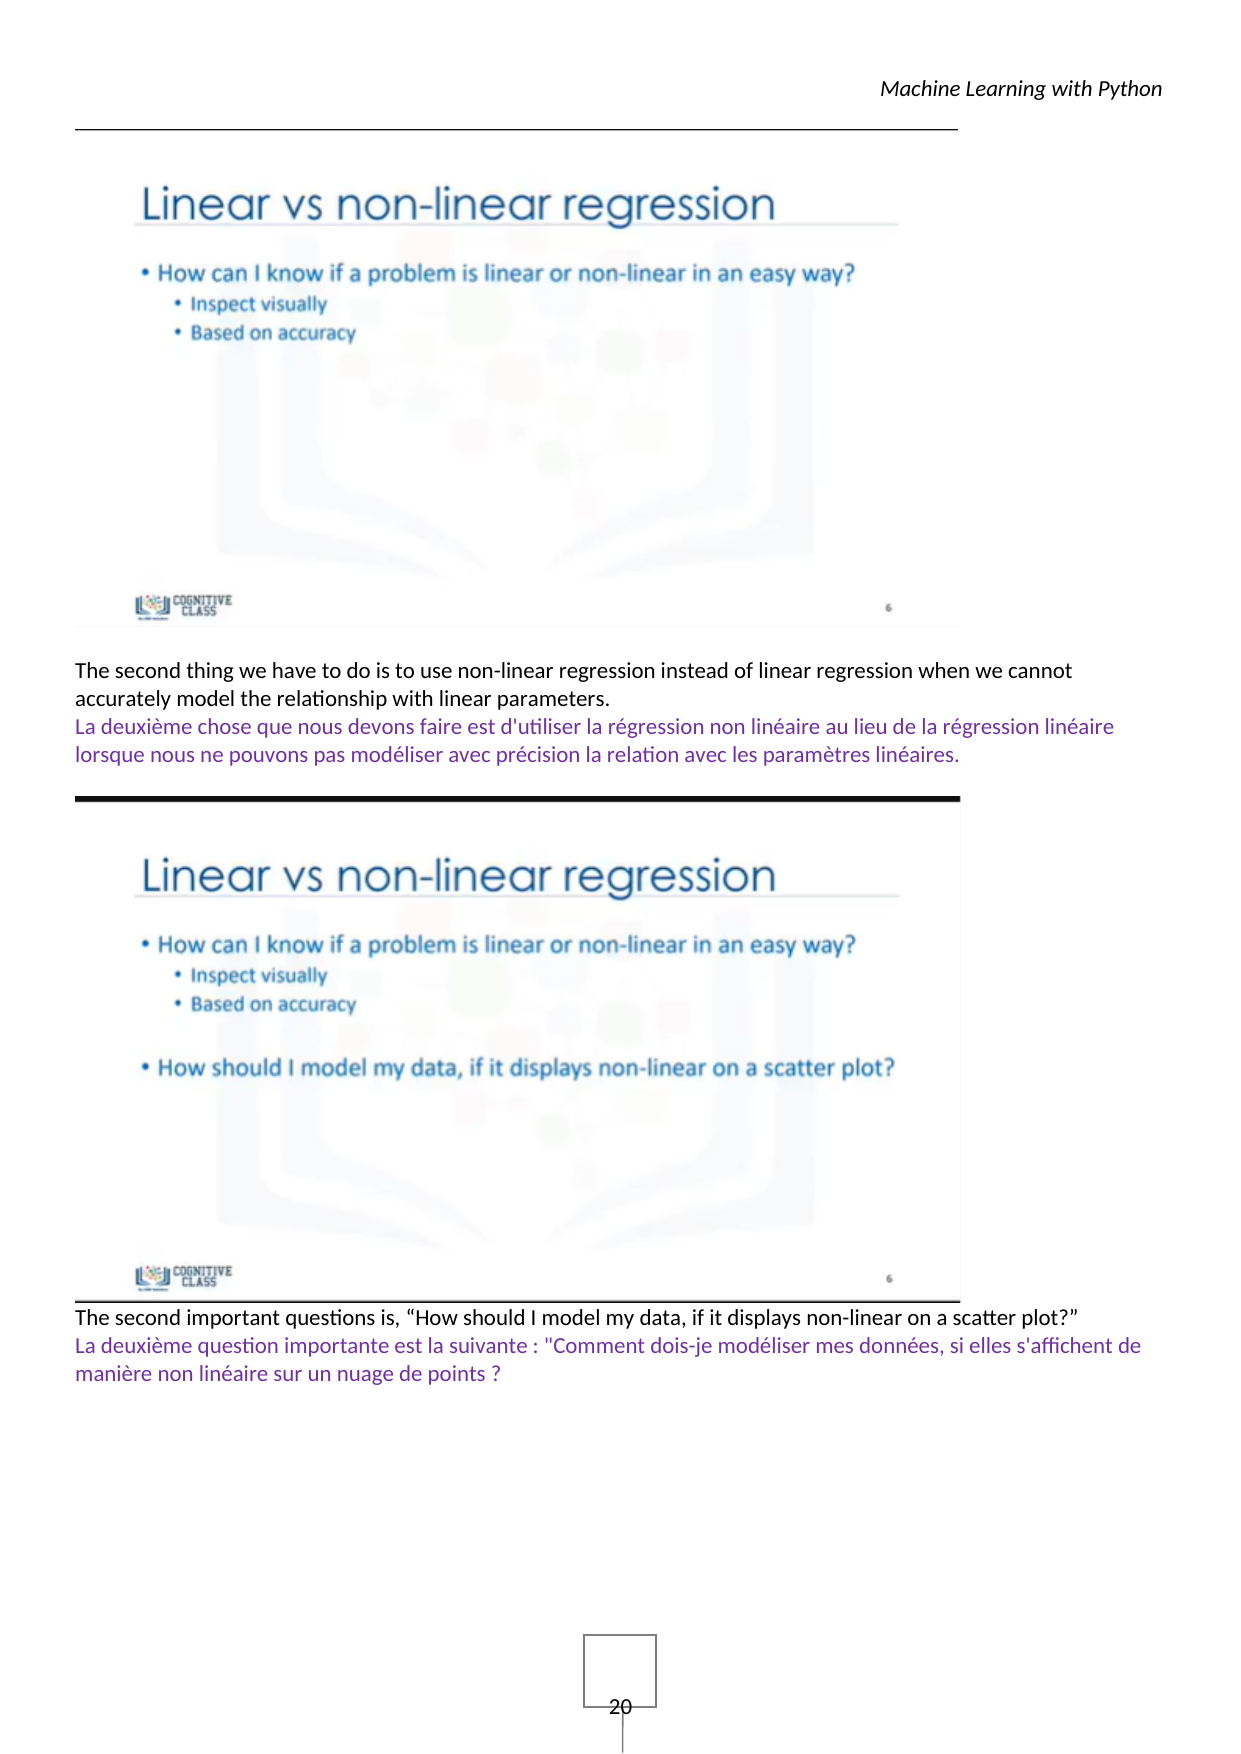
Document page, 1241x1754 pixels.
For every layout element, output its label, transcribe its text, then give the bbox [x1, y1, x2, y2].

text The second important questions is, “How should I model my data, if it displays non-linear on a scatter plot?” [75, 1303, 1165, 1331]
text La deuxième chose que nous devons faire est d'utiliser la régression non linéaire au lieu de la régression linéaire lorsque nous ne pouvons pas modéliser avec précision la relation avec les paramètres linéaires. [75, 712, 1165, 768]
picture [75, 796, 962, 1303]
picture [75, 129, 958, 629]
text La deuxième question importante est la suivante : "Comment dois-je modéliser mes données, si elles s'affichent de manière non linéaire sur un nuage de points ? [75, 1331, 1165, 1387]
text The second thing we have to do is to use non-linear regression instead of linear regression when we cannot accurately model the relationship with linear parameters. [75, 656, 1165, 712]
